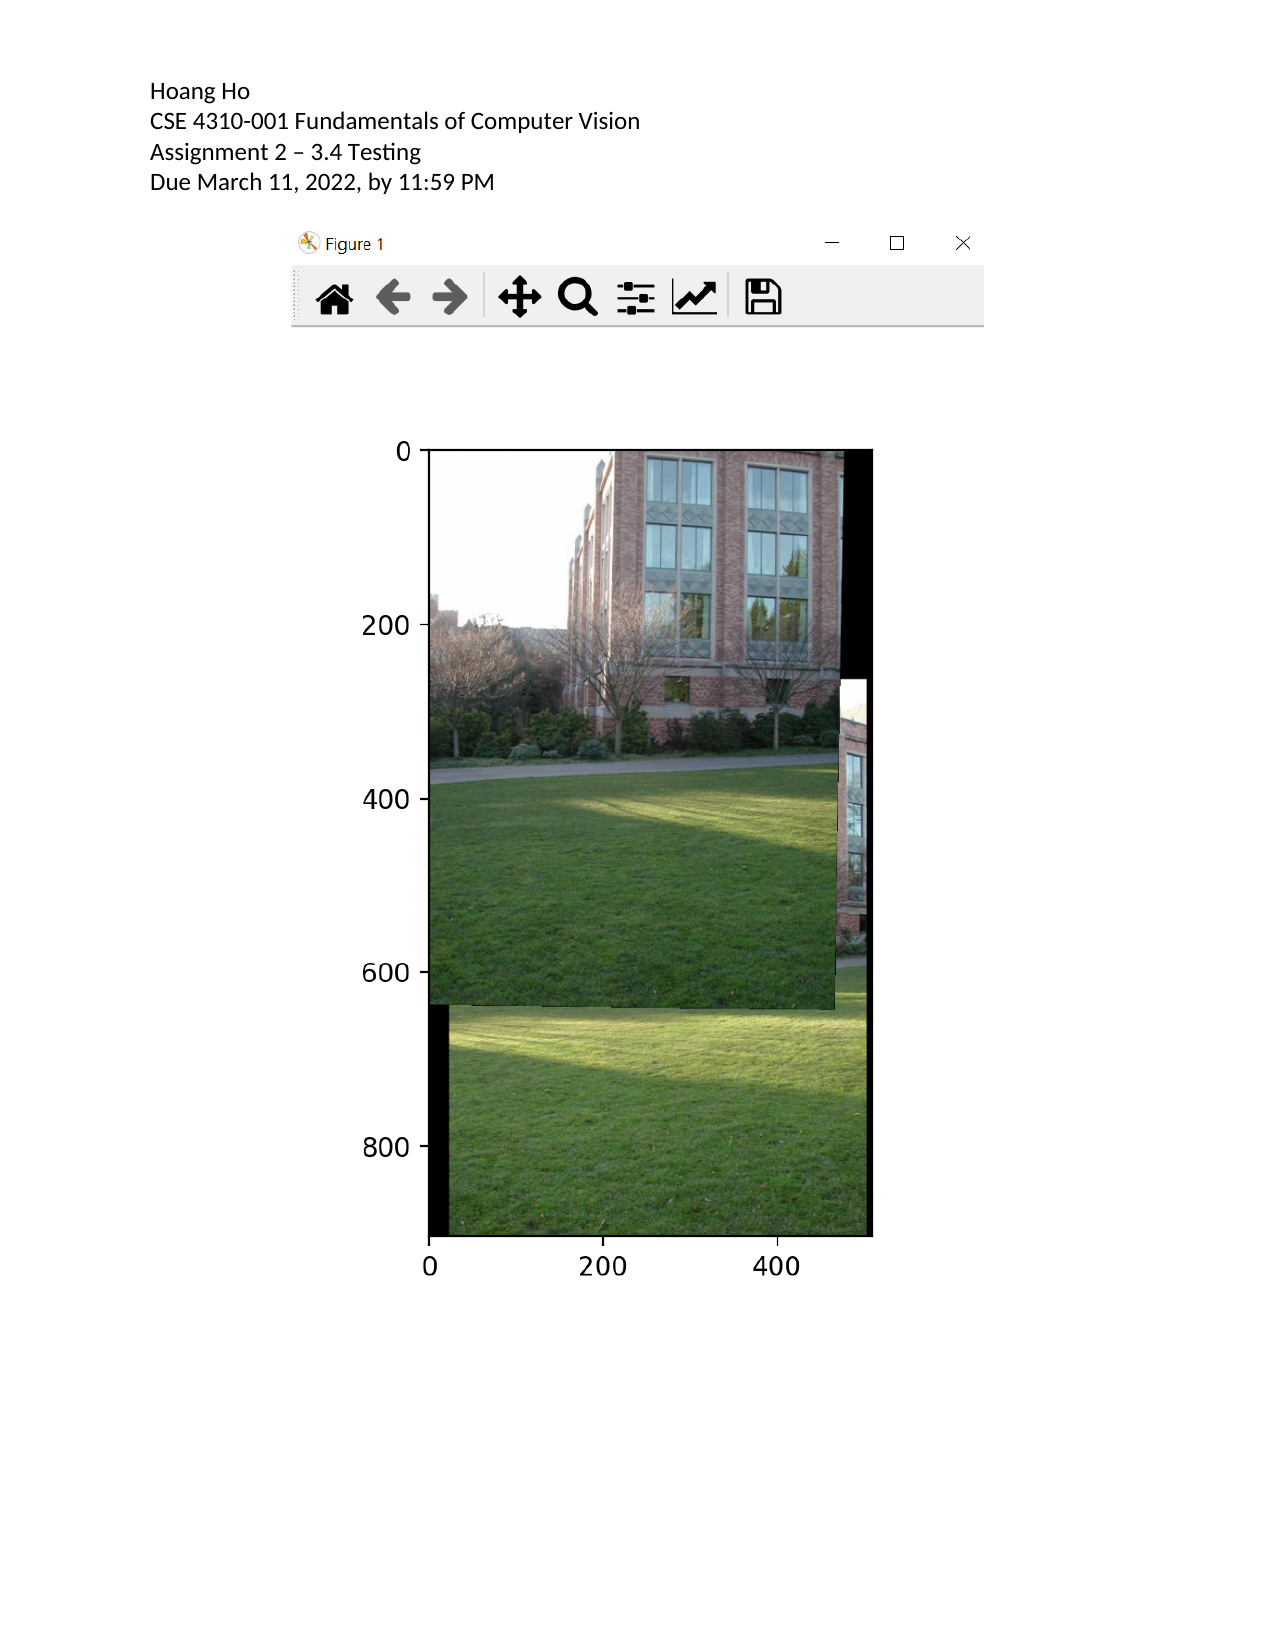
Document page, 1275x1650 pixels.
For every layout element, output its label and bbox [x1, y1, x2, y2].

picture [291, 225, 984, 1335]
